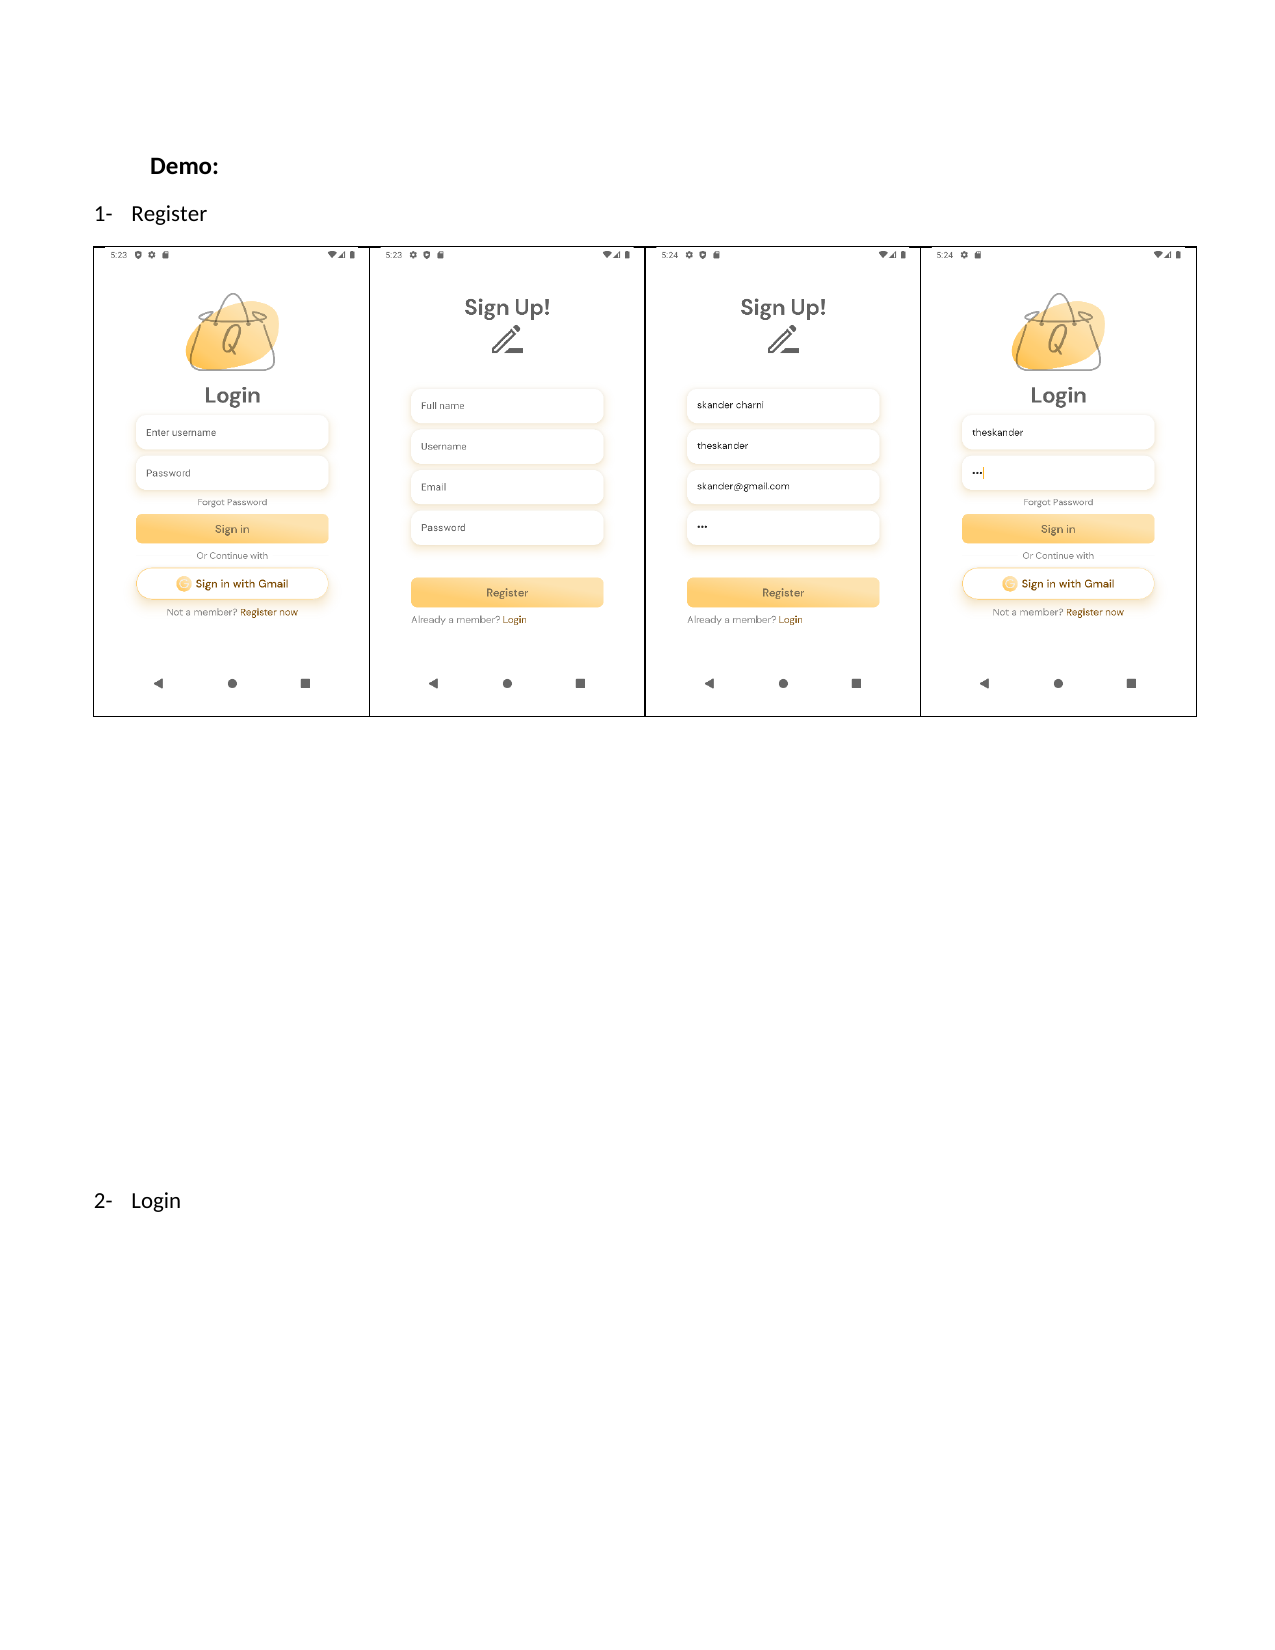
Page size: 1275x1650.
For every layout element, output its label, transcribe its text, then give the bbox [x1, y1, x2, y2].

picture [931, 247, 1185, 698]
table_header [94, 248, 369, 716]
table_header [370, 248, 644, 716]
table_header [921, 248, 1196, 716]
picture [105, 247, 358, 698]
picture [380, 247, 634, 698]
list Register [94, 199, 1125, 228]
table_header [646, 248, 920, 716]
list Login [94, 1186, 1125, 1214]
text Demo: [150, 150, 1125, 181]
picture [656, 247, 910, 698]
